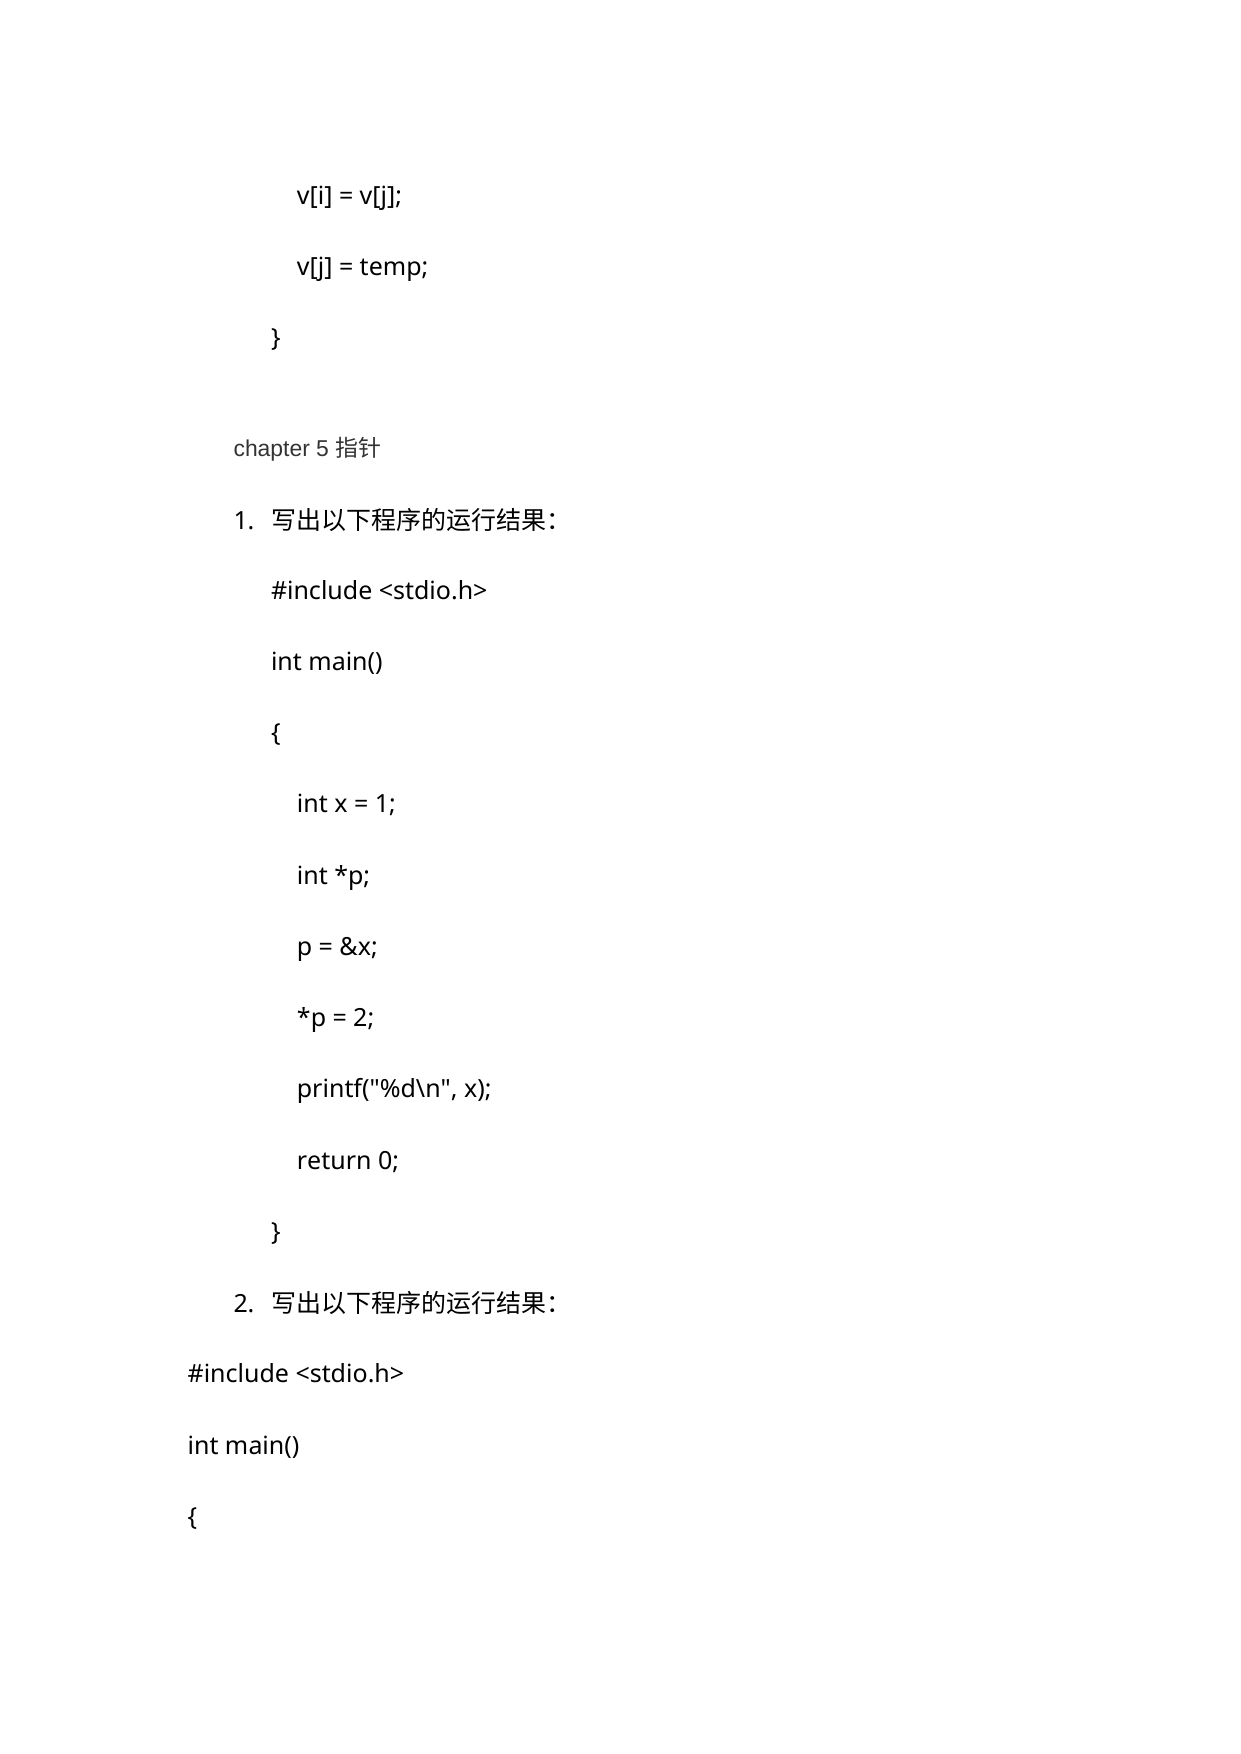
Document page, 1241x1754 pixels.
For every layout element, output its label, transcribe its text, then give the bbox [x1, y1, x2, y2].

list 写出以下程序的运行结果： [233, 486, 1053, 551]
text v[i] = v[j]; [271, 162, 1053, 227]
text { [187, 1483, 1053, 1548]
text int main() [187, 1412, 1053, 1477]
text int *p; [271, 842, 1053, 907]
text chapter 5 指针 [187, 414, 1053, 479]
text #include <stdio.h> [271, 557, 1053, 622]
text *p = 2; [271, 984, 1053, 1049]
text p = &x; [271, 913, 1053, 978]
text printf("%d\n", x); [271, 1056, 1053, 1121]
list 写出以下程序的运行结果： [233, 1269, 1053, 1334]
text return 0; [271, 1127, 1053, 1192]
text int main() [271, 628, 1053, 693]
text } [271, 1198, 1053, 1263]
text v[j] = temp; [271, 233, 1053, 298]
text } [271, 304, 1053, 369]
text #include <stdio.h> [187, 1341, 1053, 1406]
text int x = 1; [271, 771, 1053, 836]
text { [271, 699, 1053, 764]
